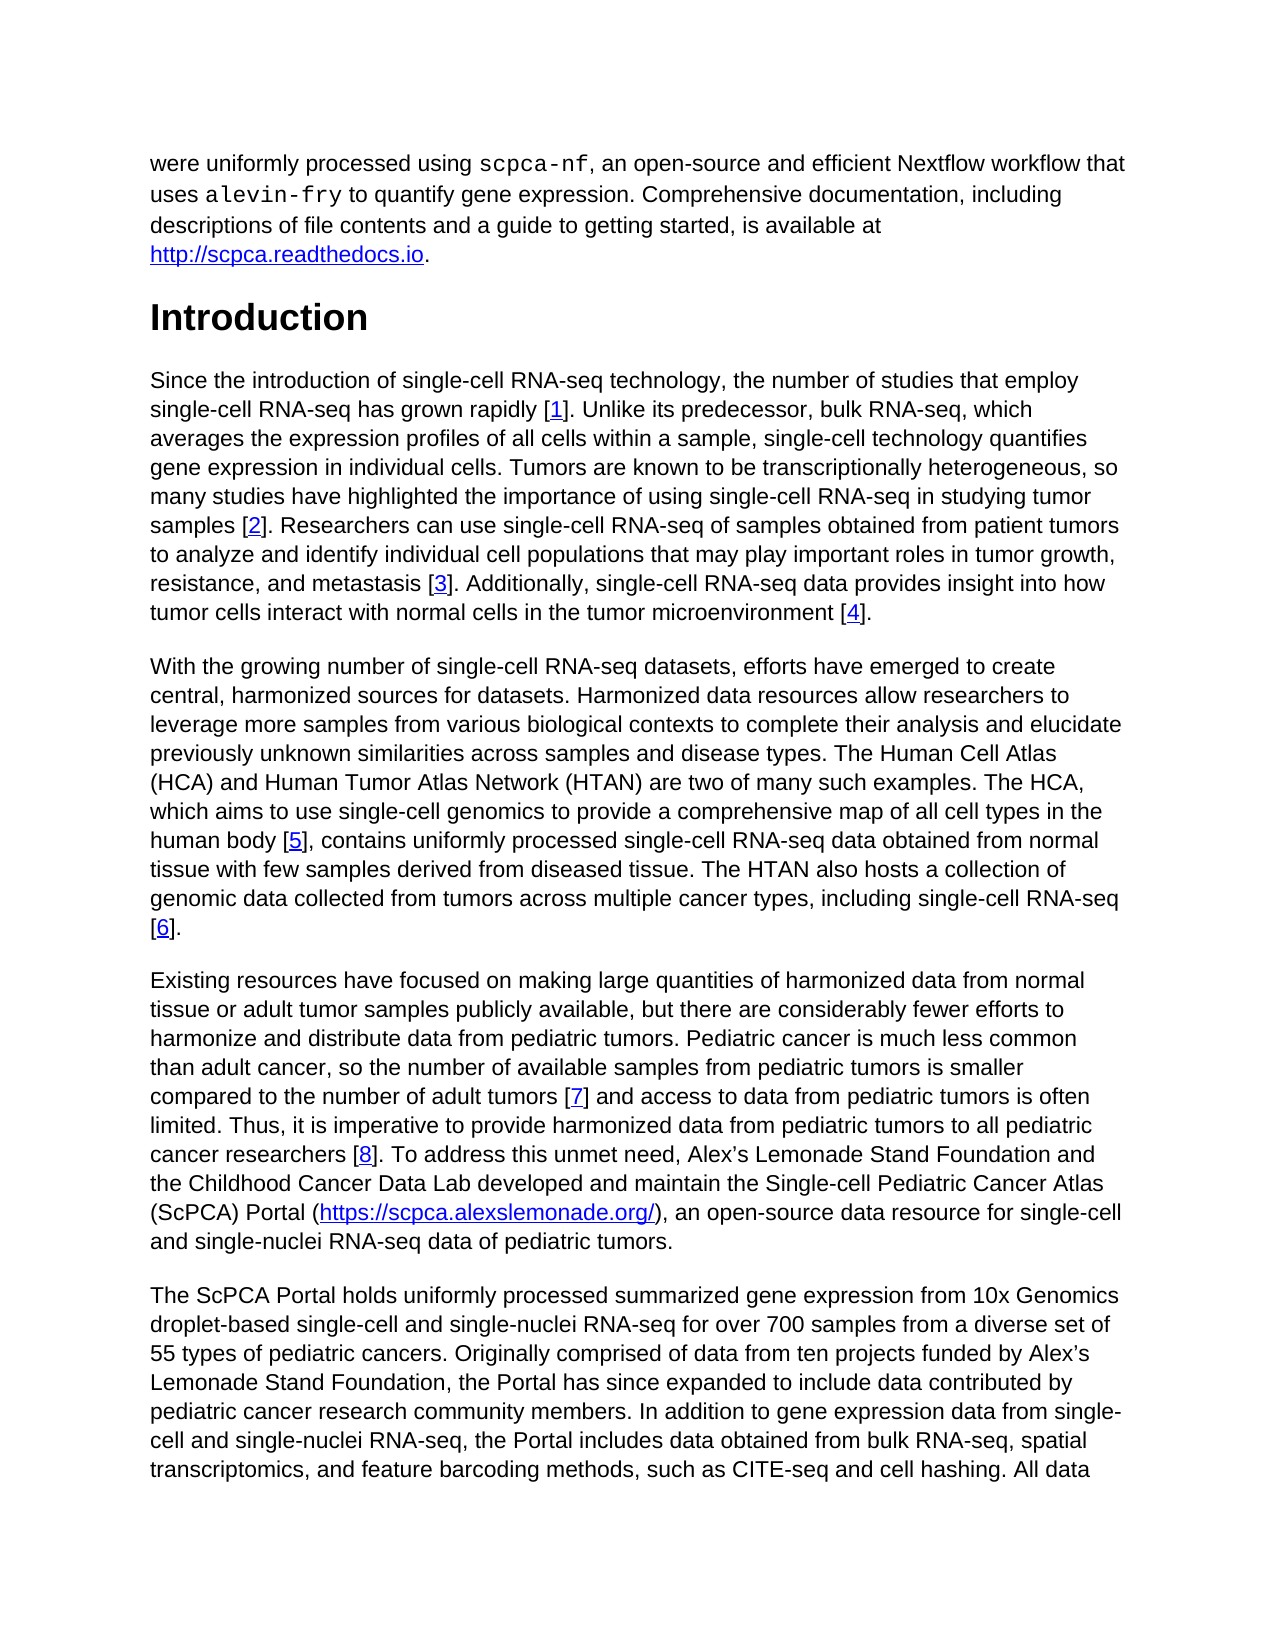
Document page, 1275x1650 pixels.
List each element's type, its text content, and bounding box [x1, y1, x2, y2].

text Existing resources have focused on making large quantities of harmonized data from normal tissue or adult tumor samples publicly available, but there are considerably fewer efforts to harmonize and distribute data from pediatric tumors. Pediatric cancer is much less common than adult cancer, so the number of available samples from pediatric tumors is smaller compared to the number of adult tumors [7] and access to data from pediatric tumors is often limited. Thus, it is imperative to provide harmonized data from pediatric tumors to all pediatric cancer researchers [8]. To address this unmet need, Alex’s Lemonade Stand Foundation and the Childhood Cancer Data Lab developed and maintain the Single-cell Pediatric Cancer Atlas (ScPCA) Portal (https://scpca.alexslemonade.org/), an open-source data resource for single-cell and single-nuclei RNA-seq data of pediatric tumors. [150, 967, 1125, 1254]
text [150, 1282, 1125, 1482]
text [150, 150, 1125, 267]
text Since the introduction of single-cell RNA-seq technology, the number of studies that employ single-cell RNA-seq has grown rapidly [1]. Unlike its predecessor, bulk RNA-seq, which averages the expression profiles of all cells within a sample, single-cell technology quantifies gene expression in individual cells. Tumors are known to be transcriptionally heterogeneous, so many studies have highlighted the importance of using single-cell RNA-seq in studying tumor samples [2]. Researchers can use single-cell RNA-seq of samples obtained from patient tumors to analyze and identify individual cell populations that may play important roles in tumor growth, resistance, and metastasis [3]. Additionally, single-cell RNA-seq data provides insight into how tumor cells interact with normal cells in the tumor microenvironment [4]. [150, 367, 1125, 625]
subtitle Introduction [150, 295, 1125, 338]
text With the growing number of single-cell RNA-seq datasets, efforts have emerged to create central, harmonized sources for datasets. Harmonized data resources allow researchers to leverage more samples from various biological contexts to complete their analysis and elucidate previously unknown similarities across samples and disease types. The Human Cell Atlas (HCA) and Human Tumor Atlas Network (HTAN) are two of many such examples. The HCA, which aims to use single-cell genomics to provide a comprehensive map of all cell types in the human body [5], contains uniformly processed single-cell RNA-seq data obtained from normal tissue with few samples derived from diseased tissue. The HTAN also hosts a collection of genomic data collected from tumors across multiple cancer types, including single-cell RNA-seq [6]. [150, 653, 1125, 940]
